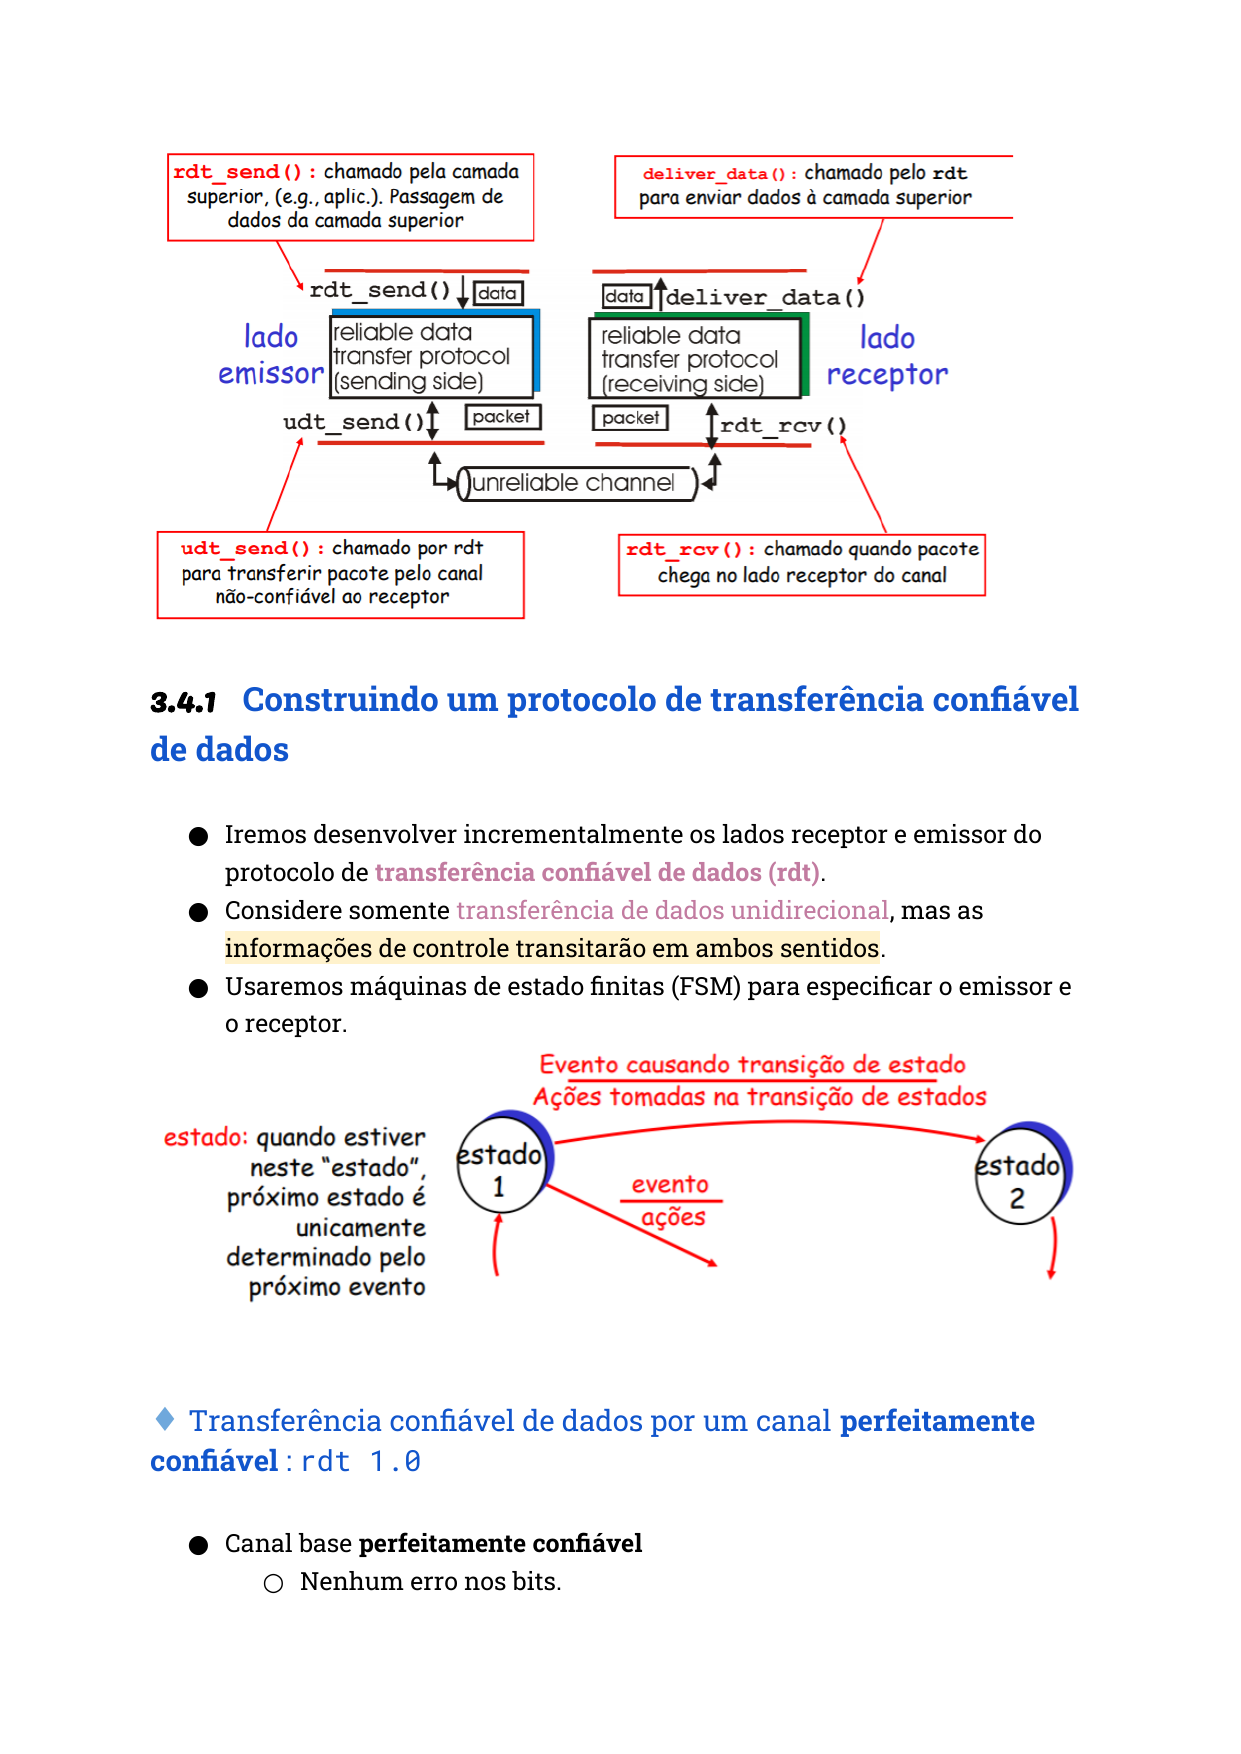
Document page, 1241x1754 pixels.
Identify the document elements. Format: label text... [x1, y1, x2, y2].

list Considere somente transferência de dados unidirecional, mas as informações de controle transitarão em ambos sentidos. [187, 893, 1090, 964]
picture [150, 1044, 1091, 1320]
list Usaremos máquinas de estado finitas (FSM) para especificar o emissor e o receptor. [187, 969, 1090, 1040]
subtitle 3.4.1 Construindo um protocolo de transferência confiável de dados [150, 668, 1090, 771]
list Nenhum erro nos bits. [262, 1564, 1090, 1597]
picture [150, 150, 1014, 631]
list Iremos desenvolver incrementalmente os lados receptor e emissor do protocolo de transferência confiável de dados (rdt). [187, 817, 1090, 888]
subtitle ♦ Transferência confiável de dados por um canal perfeitamente confiável : rdt 1.0 [150, 1396, 1090, 1479]
list Canal base perfeitamente confiável [187, 1526, 1090, 1559]
